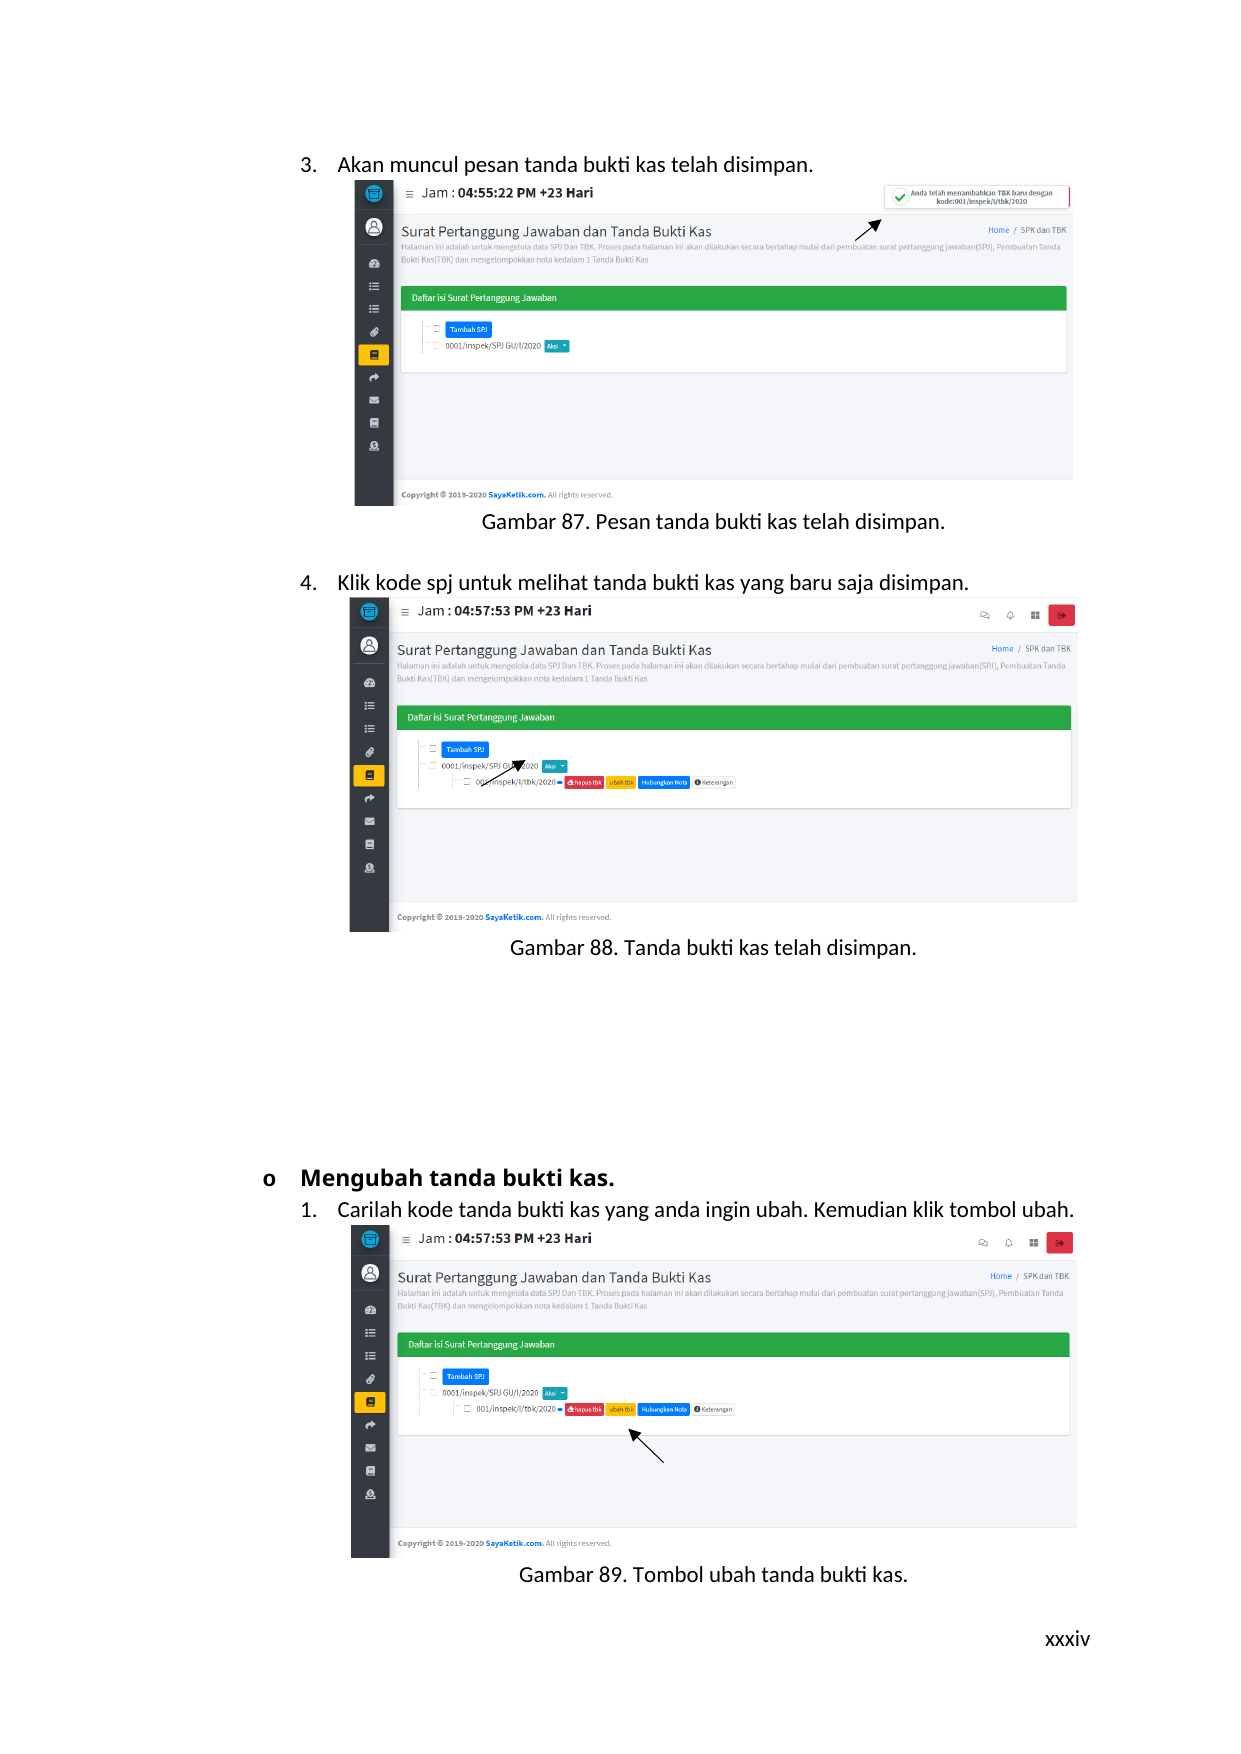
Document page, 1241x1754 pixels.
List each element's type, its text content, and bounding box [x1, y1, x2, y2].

picture [354, 180, 1074, 506]
list Klik kode spj untuk melihat tanda bukti kas yang baru saja disimpan. [300, 568, 1090, 596]
picture [349, 597, 1079, 932]
subtitle Mengubah tanda bukti kas. [262, 1162, 1090, 1193]
picture [351, 1225, 1077, 1558]
list Gambar 89. Tombol ubah tanda bukti kas. [337, 1560, 1090, 1588]
list Akan muncul pesan tanda bukti kas telah disimpan. [300, 150, 1090, 178]
list Gambar 88. Tanda bukti kas telah disimpan. [337, 933, 1090, 961]
list Gambar 87. Pesan tanda bukti kas telah disimpan. [337, 507, 1090, 535]
list Carilah kode tanda bukti kas yang anda ingin ubah. Kemudian klik tombol ubah. [300, 1195, 1090, 1223]
